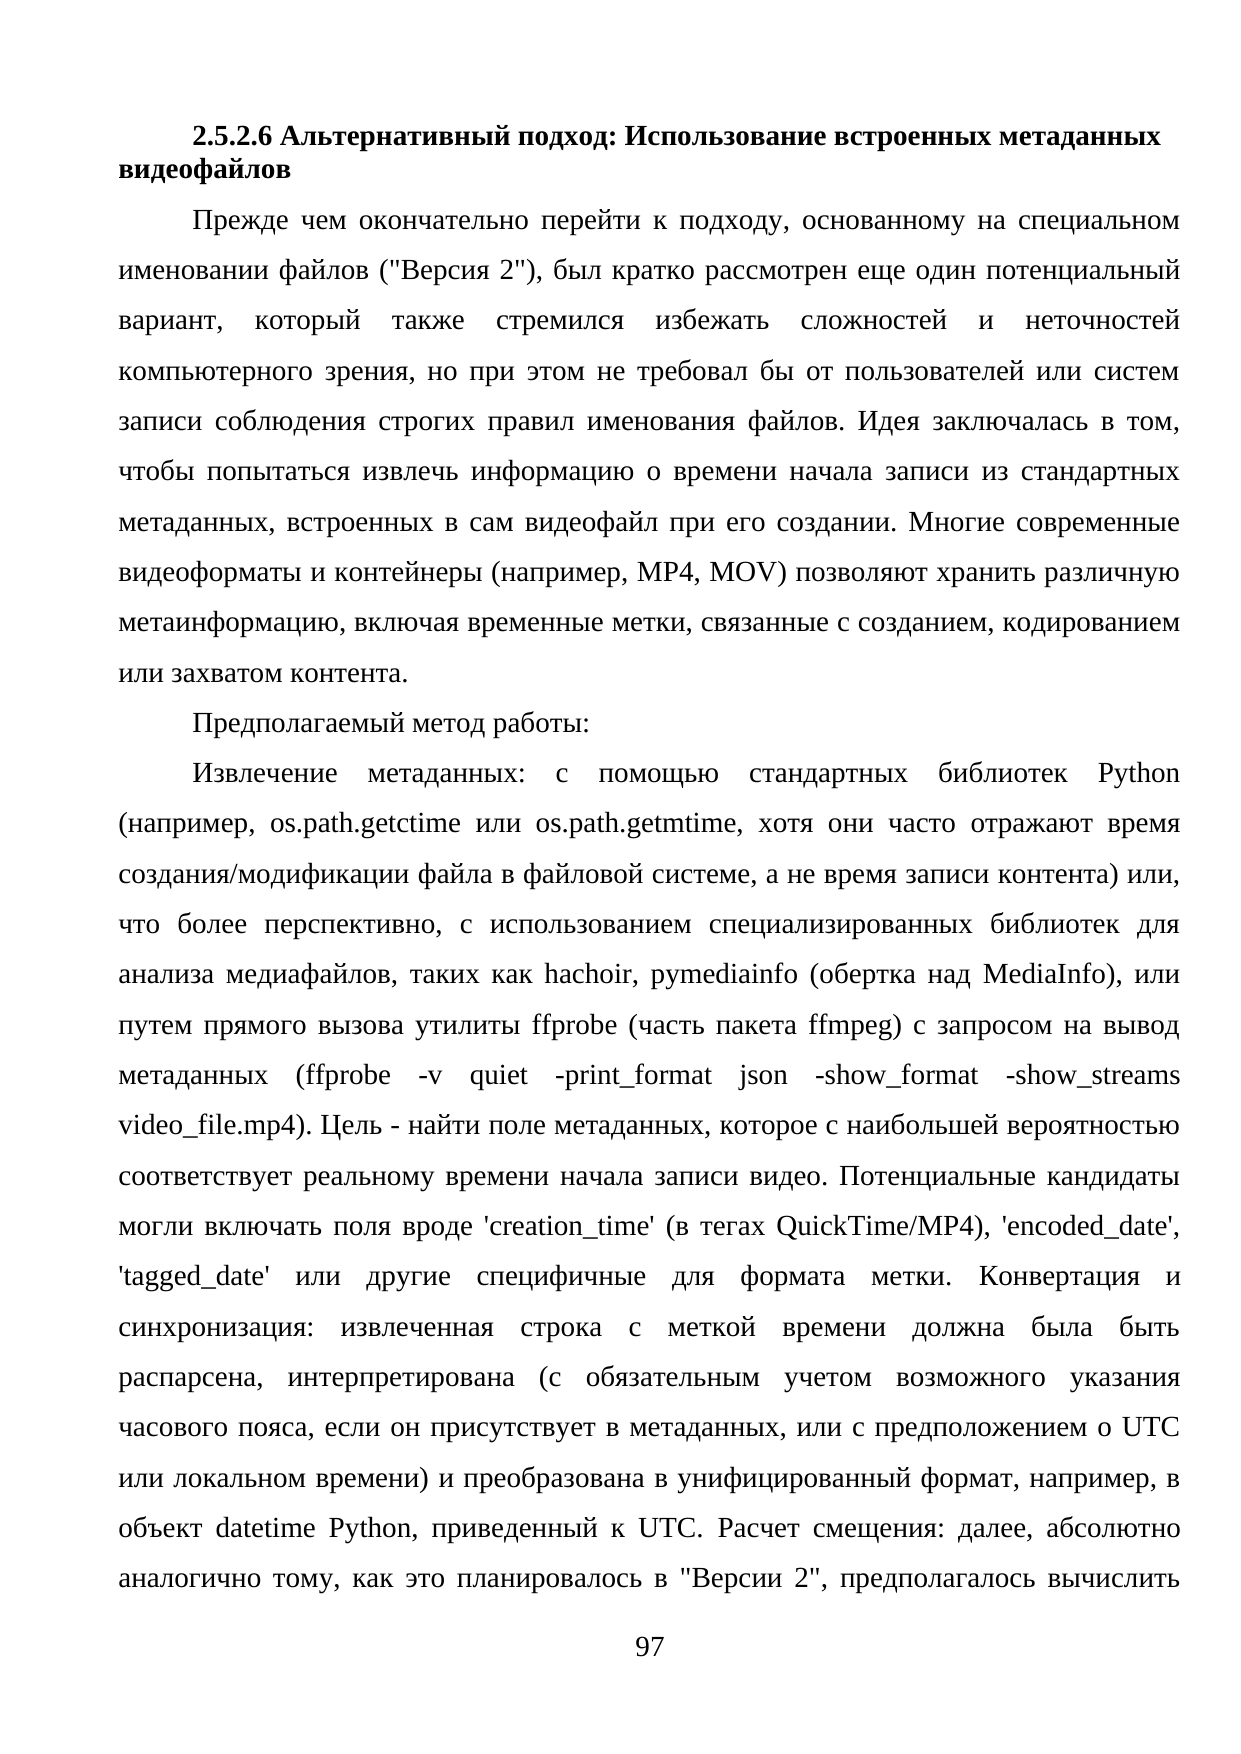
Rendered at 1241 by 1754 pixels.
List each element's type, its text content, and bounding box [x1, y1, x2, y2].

subtitle 2.5.2.6 Альтернативный подход: Использование встроенных метаданных видеофайлов [118, 118, 1181, 185]
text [118, 755, 1181, 1594]
text Предполагаемый метод работы: [118, 705, 1181, 738]
text Прежде чем окончательно перейти к подходу, основанному на специальном именовании файлов ("Версия 2"), был кратко рассмотрен еще один потенциальный вариант, который также стремился избежать сложностей и неточностей компьютерного зрения, но при этом не требовал бы от пользователей или систем записи соблюдения строгих правил именования файлов. Идея заключалась в том, чтобы попытаться извлечь информацию о времени начала записи из стандартных метаданных, встроенных в сам видеофайл при его создании. Многие современные видеоформаты и контейнеры (например, MP4, MOV) позволяют хранить различную метаинформацию, включая временные метки, связанные с созданием, кодированием или захватом контента. [118, 202, 1181, 688]
